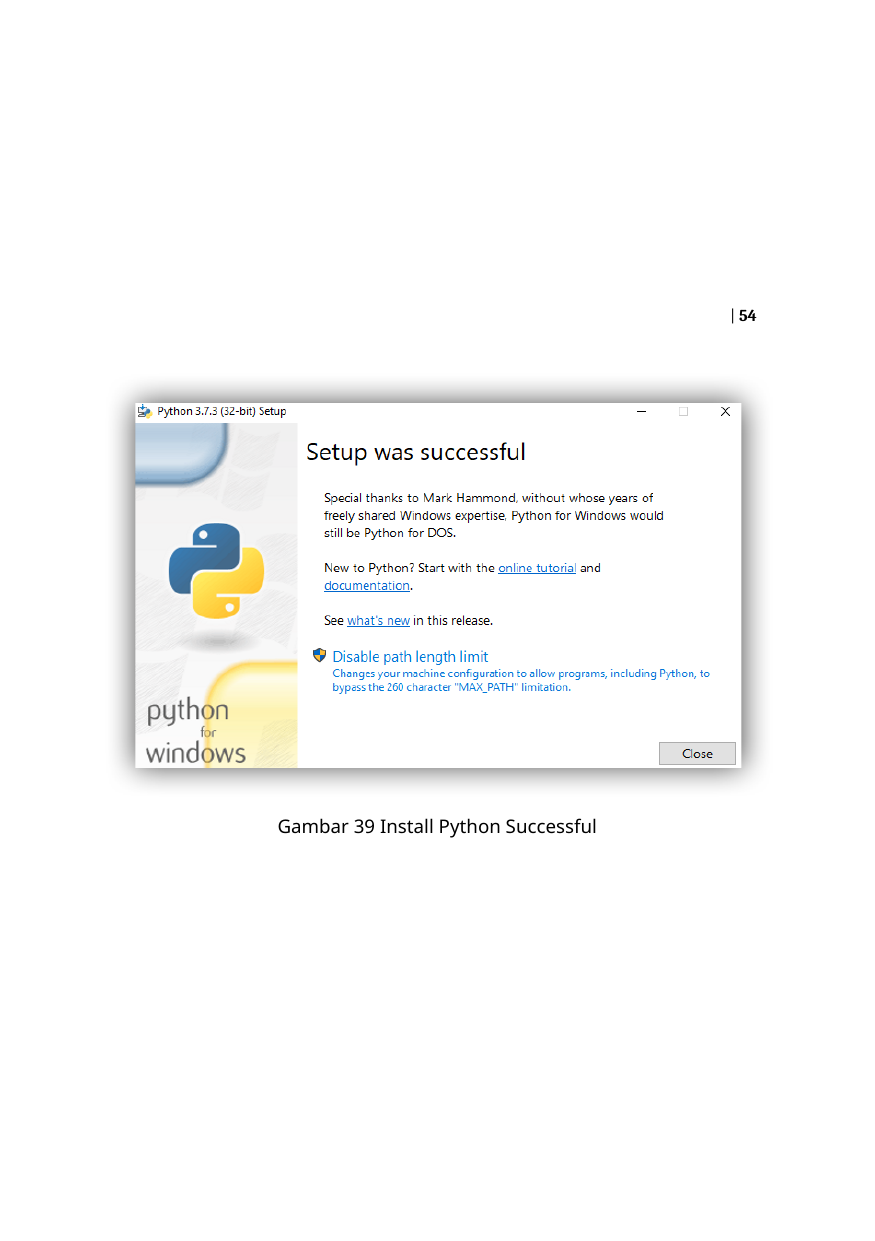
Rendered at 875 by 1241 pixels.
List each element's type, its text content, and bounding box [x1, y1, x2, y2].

text | 54 [118, 306, 757, 326]
picture [135, 403, 742, 768]
text Gambar 40 Install Python Successful [104, 813, 770, 839]
